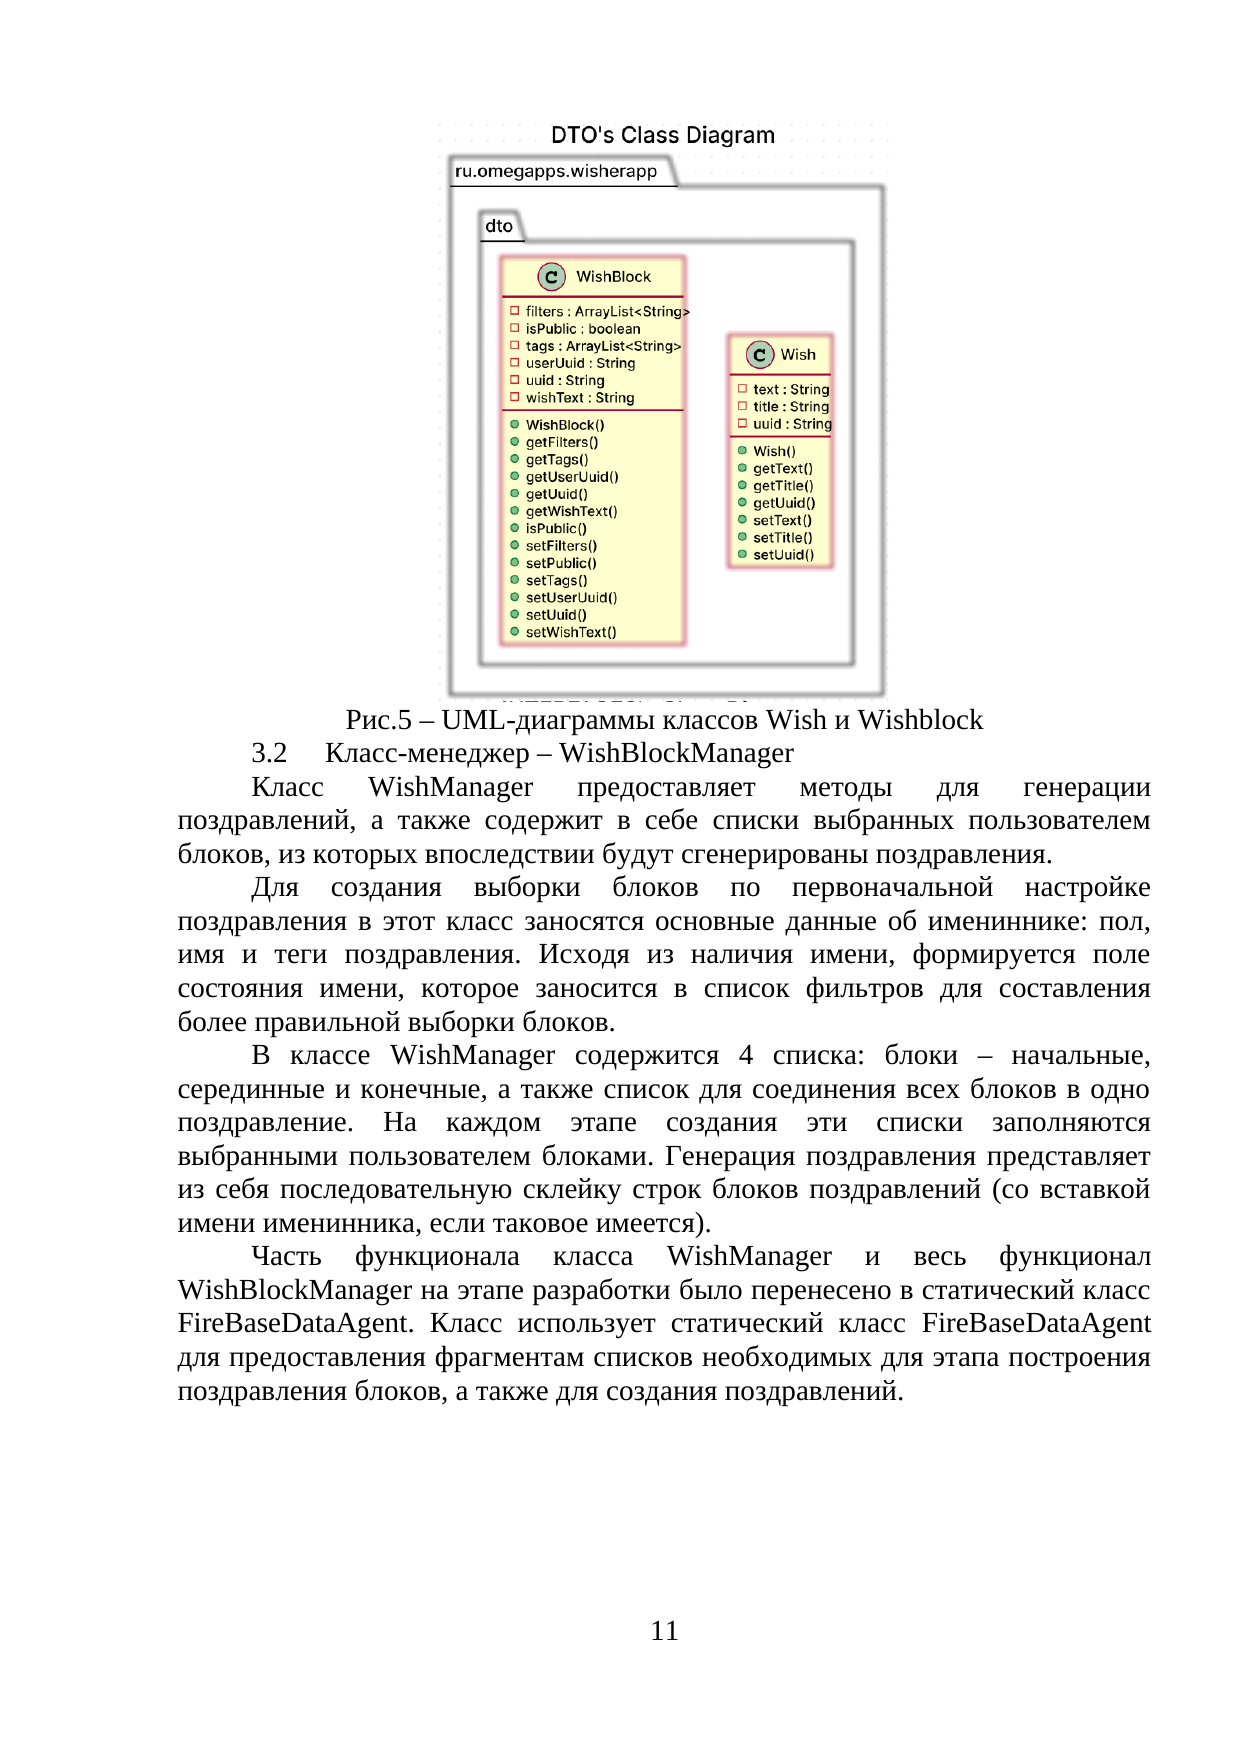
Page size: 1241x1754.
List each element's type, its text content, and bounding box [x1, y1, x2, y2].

text В классе WishManager содержится 4 списка: блоки – начальные, серединные и конечные, а также список для соединения всех блоков в одно поздравление. На каждом этапе создания эти списки заполняются выбранными пользователем блоками. Генерация поздравления представляет из себя последовательную склейку строк блоков поздравлений (со вставкой имени именинника, если таковое имеется). [177, 1037, 1152, 1238]
picture [434, 118, 895, 702]
text Часть функционала класса WishManager и весь функционал WishBlockManager на этапе разработки было перенесено в статический класс FireBaseDataAgent. Класс использует статический класс FireBaseDataAgent для предоставления фрагментам списков необходимых для этапа построения поздравления блоков, а также для создания поздравлений. [177, 1238, 1152, 1406]
subtitle Класс-менеджер – WishBlockManager [177, 735, 1152, 769]
text Рис.5 – UML-диаграммы классов Wish и Wishblock [177, 702, 1152, 735]
text Для создания выборки блоков по первоначальной настройке поздравления в этот класс заносятся основные данные об имениннике: пол, имя и теги поздравления. Исходя из наличия имени, формируется поле состояния имени, которое заносится в список фильтров для составления более правильной выборки блоков. [177, 869, 1152, 1037]
text Класс WishManager предоставляет методы для генерации поздравлений, а также содержит в себе списки выбранных пользователем блоков, из которых впоследствии будут сгенерированы поздравления. [177, 769, 1152, 869]
